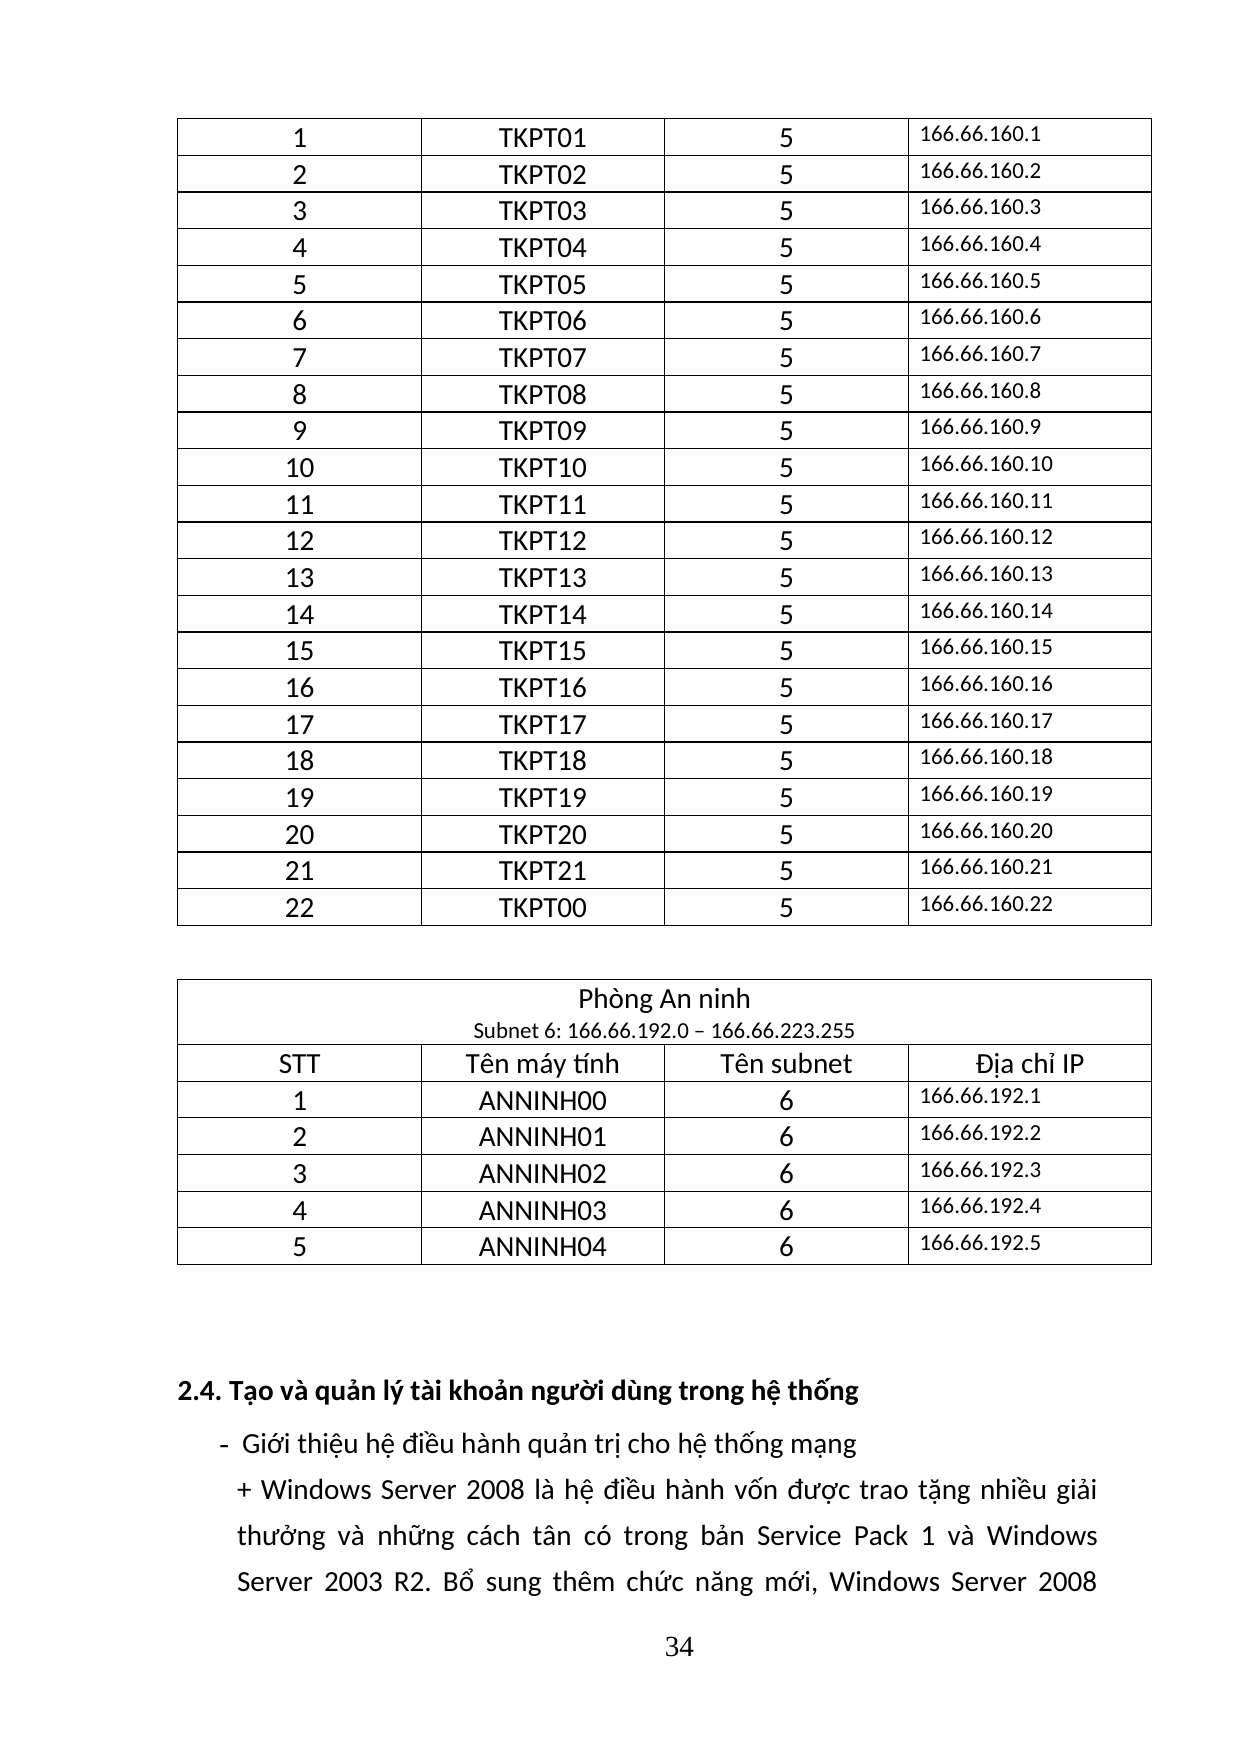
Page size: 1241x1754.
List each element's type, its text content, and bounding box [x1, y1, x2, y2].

table_cell 13 [178, 559, 421, 595]
table_cell TKPT01 [422, 119, 664, 155]
table_cell 3 [178, 1155, 421, 1191]
table_cell TKPT05 [422, 266, 664, 301]
table_cell 4 [178, 229, 421, 265]
table_cell ANNINH00 [422, 1082, 664, 1117]
table_cell 5 [665, 706, 908, 741]
table_cell TKPT00 [422, 889, 664, 925]
table_cell TKPT17 [422, 706, 664, 741]
table_cell 166.66.160.22 [909, 889, 1151, 925]
table_cell TKPT16 [422, 669, 664, 705]
table_cell 1 [178, 1082, 421, 1117]
table_cell 14 [178, 596, 421, 631]
table_cell TKPT03 [422, 193, 664, 228]
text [237, 1471, 1099, 1599]
table_cell 5 [665, 193, 908, 228]
table_cell 8 [178, 376, 421, 411]
table_cell STT [178, 1045, 421, 1081]
table_cell 166.66.160.21 [909, 853, 1151, 888]
table_cell ANNINH04 [422, 1228, 664, 1264]
table_cell TKPT09 [422, 413, 664, 448]
table_cell 166.66.160.8 [909, 376, 1151, 411]
table_cell 5 [665, 633, 908, 668]
table_cell 166.66.160.19 [909, 779, 1151, 815]
table_cell 21 [178, 853, 421, 888]
table_cell 166.66.160.5 [909, 266, 1151, 301]
table_cell 5 [665, 413, 908, 448]
subtitle 2.4. Tạo và quản lý tài khoản người dùng trong hệ thống [177, 1372, 1152, 1407]
table_cell TKPT04 [422, 229, 664, 265]
table_cell TKPT12 [422, 523, 664, 558]
table_cell 5 [665, 376, 908, 411]
table_cell 5 [665, 119, 908, 155]
table_cell TKPT19 [422, 779, 664, 815]
table_cell 166.66.160.4 [909, 229, 1151, 265]
table_cell 5 [665, 889, 908, 925]
table_cell TKPT07 [422, 339, 664, 375]
table_cell Địa chỉ IP [909, 1045, 1151, 1081]
table_cell 9 [178, 413, 421, 448]
table_cell 166.66.160.3 [909, 193, 1151, 228]
table_cell 166.66.160.18 [909, 743, 1151, 778]
table_cell 5 [665, 816, 908, 851]
table_cell 5 [665, 449, 908, 485]
table_cell 5 [665, 743, 908, 778]
list Giới thiệu hệ điều hành quản trị cho hệ thống mạng [219, 1425, 1152, 1461]
table_cell 16 [178, 669, 421, 705]
table_cell 5 [665, 779, 908, 815]
table_cell 17 [178, 706, 421, 741]
table_cell 5 [665, 559, 908, 595]
table_cell 5 [665, 156, 908, 191]
table_cell 1 [178, 119, 421, 155]
table_cell TKPT15 [422, 633, 664, 668]
table_cell 19 [178, 779, 421, 815]
table_cell 166.66.160.10 [909, 449, 1151, 485]
table_cell 12 [178, 523, 421, 558]
table_cell 22 [178, 889, 421, 925]
table_cell TKPT20 [422, 816, 664, 851]
table_cell TKPT18 [422, 743, 664, 778]
table_cell 7 [178, 339, 421, 375]
table_cell 166.66.160.6 [909, 303, 1151, 338]
table_cell 166.66.160.14 [909, 596, 1151, 631]
table_cell 6 [178, 303, 421, 338]
table_cell 166.66.160.11 [909, 486, 1151, 521]
table_cell 11 [178, 486, 421, 521]
table_cell 18 [178, 743, 421, 778]
table_header Phòng An ninh Subnet 6: 166.66.192.0 – 166.66.223.255 [178, 980, 1151, 1044]
table_cell 2 [178, 156, 421, 191]
table_cell 5 [665, 339, 908, 375]
table_cell ANNINH01 [422, 1118, 664, 1154]
table_cell 6 [665, 1228, 908, 1264]
table_cell 166.66.160.17 [909, 706, 1151, 741]
table_cell TKPT11 [422, 486, 664, 521]
table_cell 166.66.160.20 [909, 816, 1151, 851]
table_cell 166.66.160.15 [909, 633, 1151, 668]
table_cell 6 [665, 1118, 908, 1154]
table_cell 2 [178, 1118, 421, 1154]
table_cell 5 [665, 486, 908, 521]
table_cell TKPT02 [422, 156, 664, 191]
table_cell 166.66.160.1 [909, 119, 1151, 155]
table_cell 166.66.160.7 [909, 339, 1151, 375]
table_cell 6 [665, 1155, 908, 1191]
table_cell 5 [178, 266, 421, 301]
table_cell ANNINH02 [422, 1155, 664, 1191]
table_cell 5 [665, 229, 908, 265]
table_cell TKPT08 [422, 376, 664, 411]
table_cell TKPT13 [422, 559, 664, 595]
table_cell 166.66.160.2 [909, 156, 1151, 191]
table_cell 166.66.160.9 [909, 413, 1151, 448]
table_cell 15 [178, 633, 421, 668]
table_cell TKPT14 [422, 596, 664, 631]
table_cell ANNINH03 [422, 1192, 664, 1227]
table_cell 166.66.192.3 [909, 1155, 1151, 1191]
table_cell 6 [665, 1082, 908, 1117]
table_cell 166.66.192.1 [909, 1082, 1151, 1117]
table_cell 166.66.160.16 [909, 669, 1151, 705]
table_cell TKPT10 [422, 449, 664, 485]
table_cell 166.66.160.12 [909, 523, 1151, 558]
table_cell 5 [665, 669, 908, 705]
table_cell TKPT06 [422, 303, 664, 338]
table_cell 5 [665, 596, 908, 631]
table_cell 3 [178, 193, 421, 228]
table_cell TKPT21 [422, 853, 664, 888]
table_cell 166.66.192.4 [909, 1192, 1151, 1227]
table_cell 5 [178, 1228, 421, 1264]
table_cell 6 [665, 1192, 908, 1227]
table_cell 5 [665, 853, 908, 888]
table_cell 166.66.160.13 [909, 559, 1151, 595]
table_cell 4 [178, 1192, 421, 1227]
table_cell 20 [178, 816, 421, 851]
table_cell 10 [178, 449, 421, 485]
table_cell 5 [665, 303, 908, 338]
table_cell Tên subnet [665, 1045, 908, 1081]
table_cell 5 [665, 523, 908, 558]
table_cell 5 [665, 266, 908, 301]
table_cell 166.66.192.5 [909, 1228, 1151, 1264]
table_cell 166.66.192.2 [909, 1118, 1151, 1154]
table_cell Tên máy tính [422, 1045, 664, 1081]
